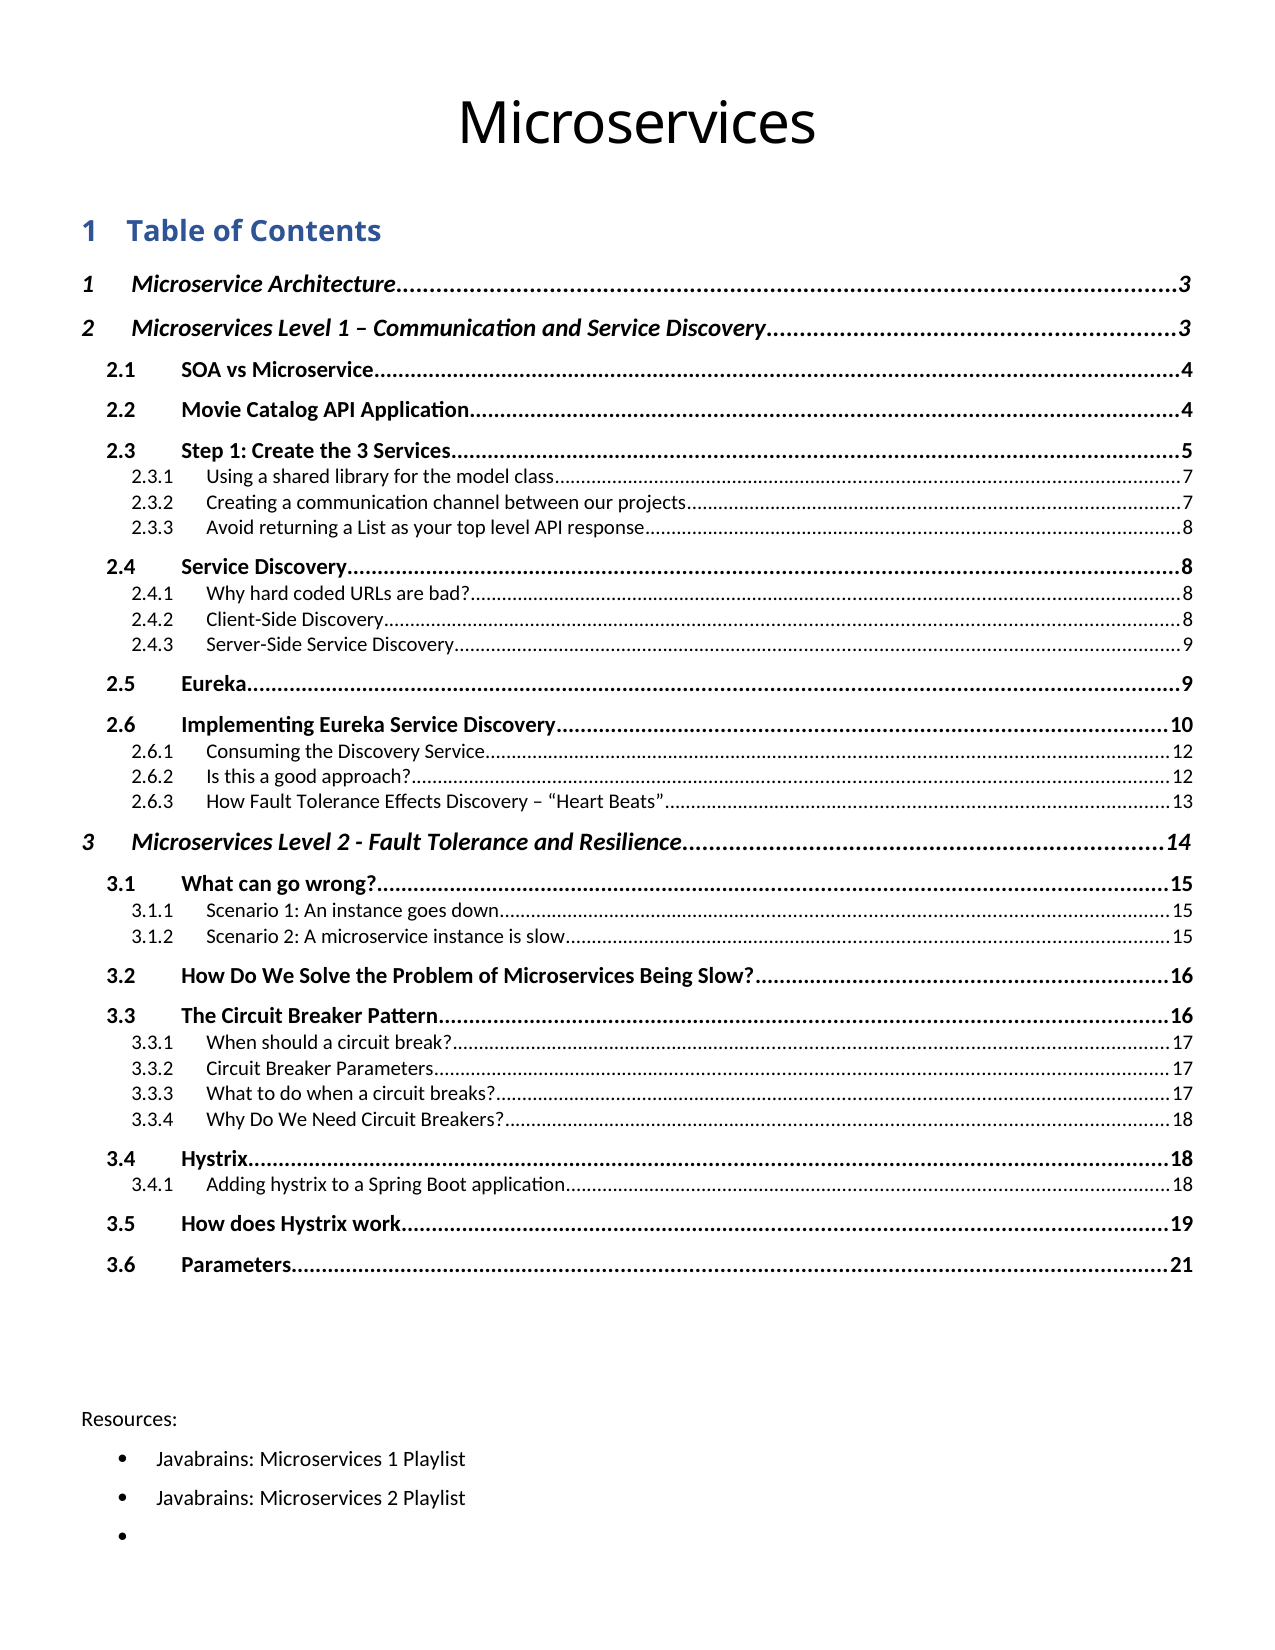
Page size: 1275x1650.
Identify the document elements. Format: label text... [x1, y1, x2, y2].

list Javabrains: Microservices 1 Playlist [118, 1445, 1194, 1471]
text Resources: [81, 1406, 1194, 1432]
title Microservices [81, 81, 1194, 161]
list Javabrains: Microservices 2 Playlist [118, 1484, 1194, 1511]
